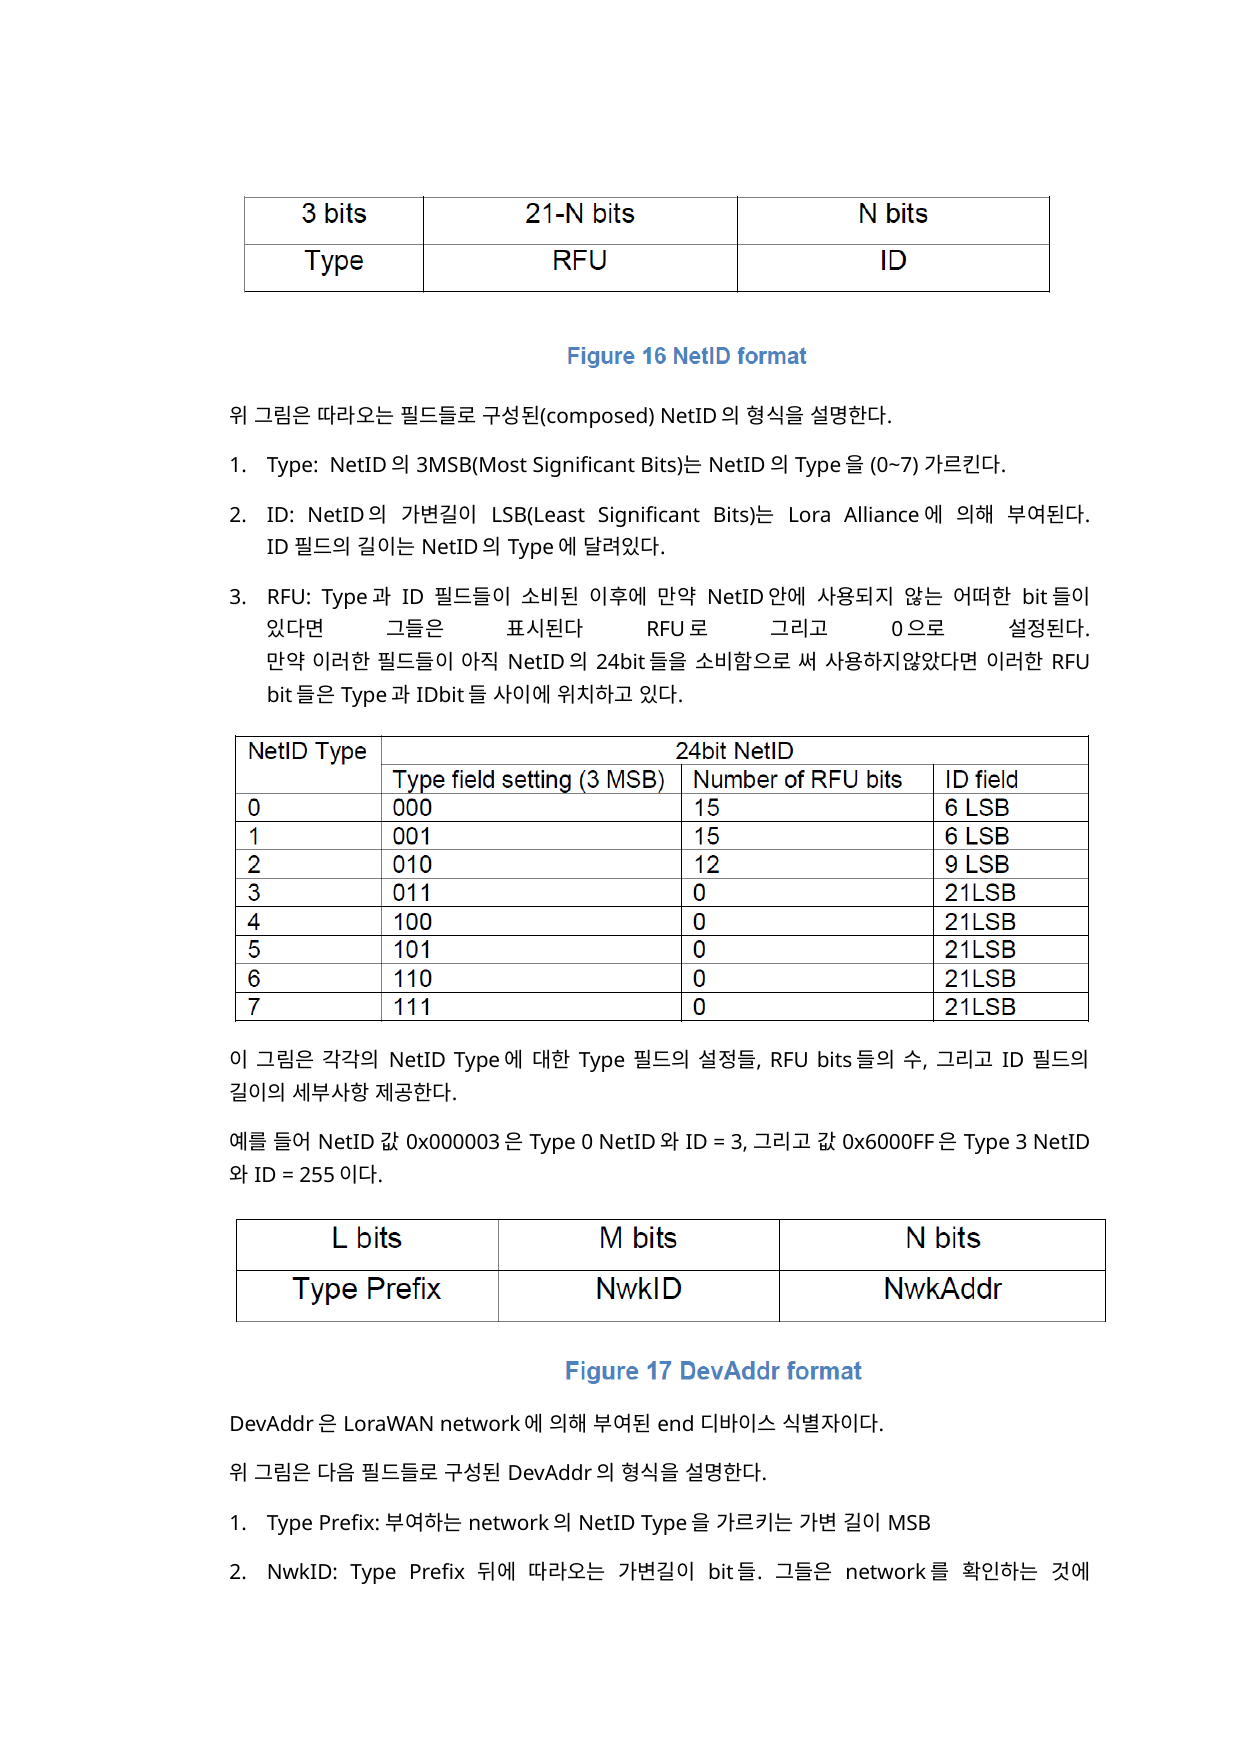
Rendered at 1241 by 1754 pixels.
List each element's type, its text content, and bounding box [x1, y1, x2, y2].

picture [229, 1207, 1113, 1389]
list Type: NetID의 3MSB(Most Significant Bits)는 NetID의 Type을 (0~7) 가르킨다. [229, 448, 1090, 479]
text DevAddr은 LoraWAN network에 의해 부여된 end 디바이스 식별자이다. [229, 1407, 1090, 1438]
text 예를 들어 NetID 값 0x000003은 Type 0 NetID와 ID = 3, 그리고 값 0x6000FF은 Type 3 NetID와 ID = 255이다. [229, 1125, 1090, 1188]
text 이 그림은 각각의 NetID Type에 대한 Type 필드의 설정들, RFU bits들의 수, 그리고 ID 필드의 길이의 세부사항 제공한다. [229, 1043, 1090, 1106]
picture [229, 177, 1074, 381]
list 위 그림은 따라오는 필드들로 구성된(composed) NetID의 형식을 설명한다. [229, 399, 1090, 429]
list RFU: Type과 ID 필드들이 소비된 이후에 만약 NetID안에 사용되지 않는 어떠한 bit들이 있다면 그들은 표시된다 RFU로 그리고 0으로 설정된다. 만약 이러한 필드들이 아직 NetID의 24bit들을 소비함으로 써 사용하지않았다면 이러한 RFU bit들은 Type과 IDbit들 사이에 위치하고 있다. [229, 580, 1090, 708]
text 위 그림은 다음 필드들로 구성된 DevAddr의 형식을 설명한다. [229, 1457, 1090, 1487]
list Type Prefix: 부여하는 network의 NetID Type을 가르키는 가변 길이 MSB [229, 1506, 1090, 1536]
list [229, 1555, 1090, 1586]
picture [229, 727, 1093, 1025]
list ID: NetID의 가변길이 LSB(Least Significant Bits)는 Lora Alliance에 의해 부여된다. ID 필드의 길이는 NetID의 Type에 달려있다. [229, 498, 1090, 561]
